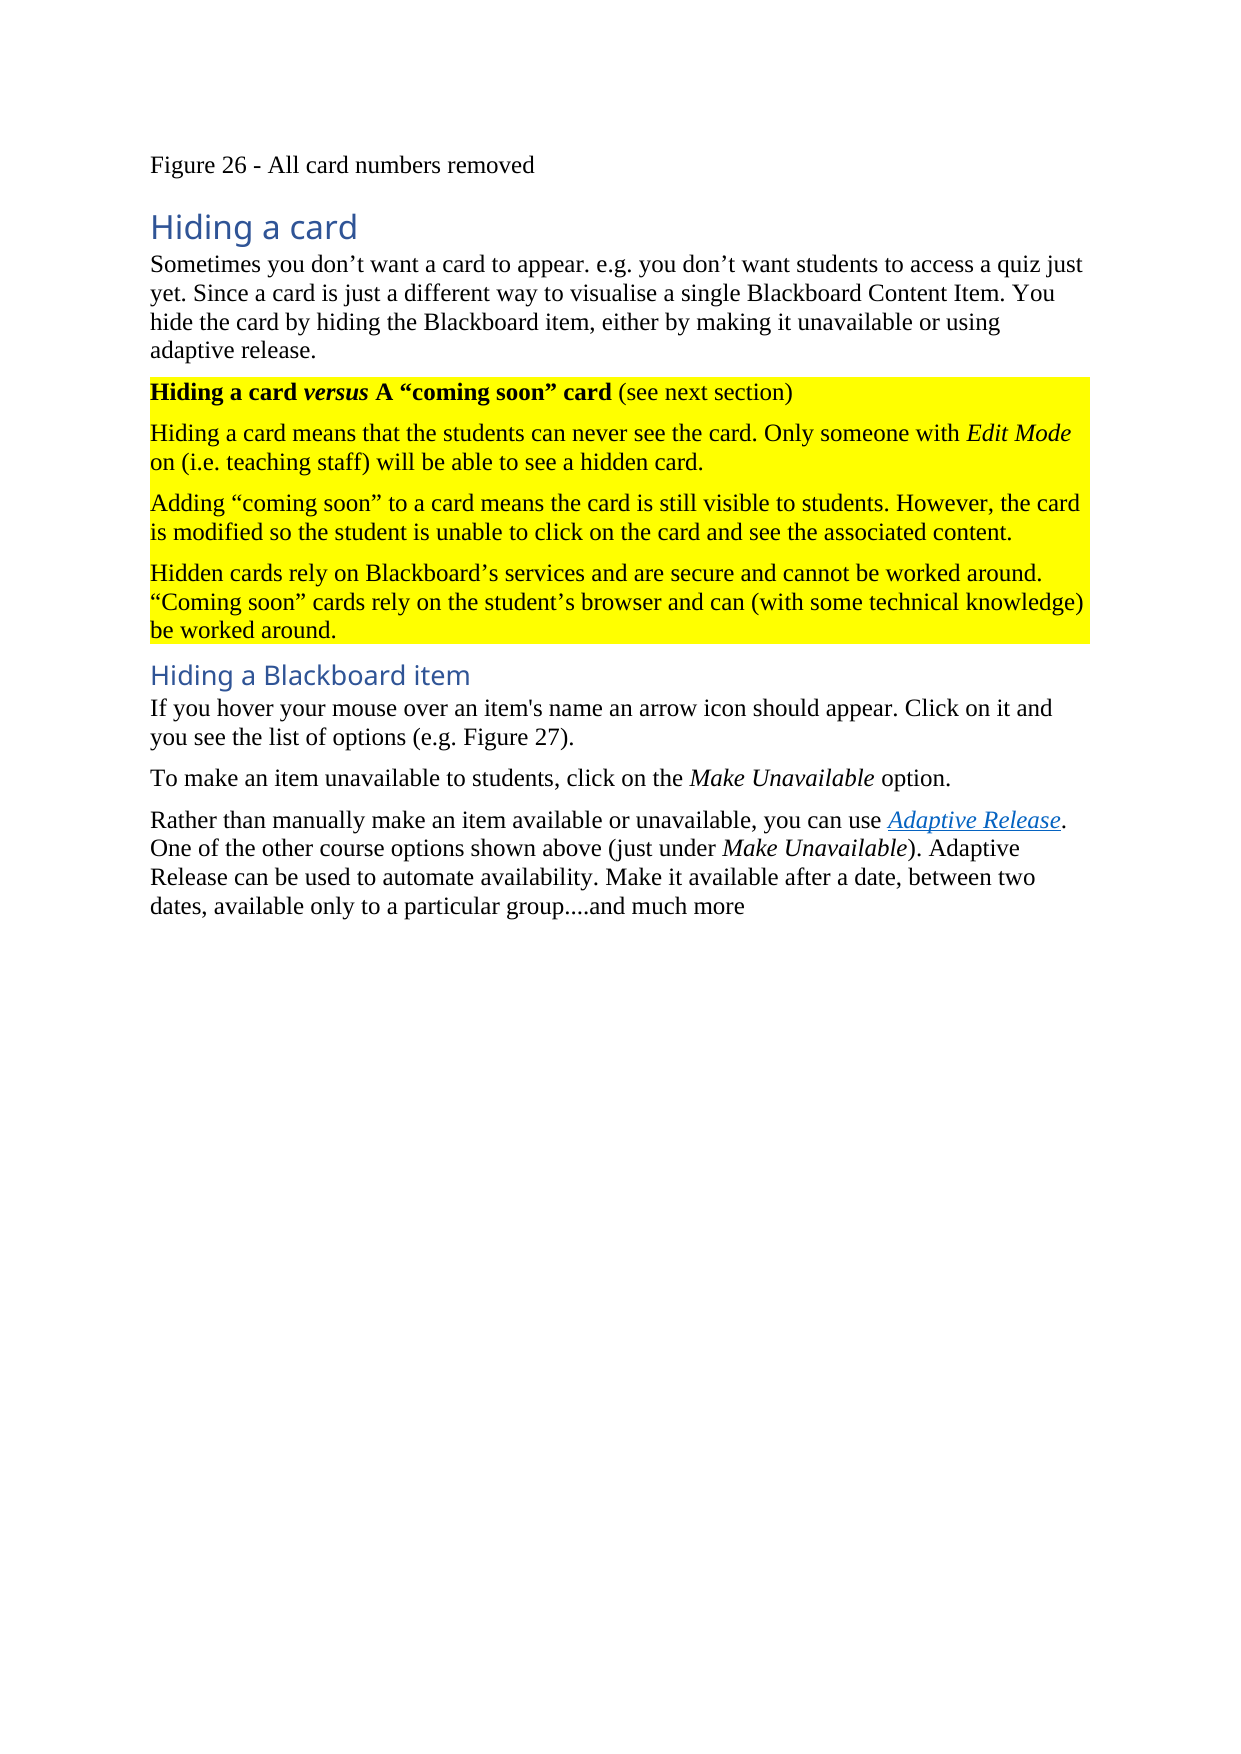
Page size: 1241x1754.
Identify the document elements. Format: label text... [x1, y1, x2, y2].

text If you hover your mouse over an item's name an arrow icon should appear. Click on it and you see the list of options (e.g. Figure 27). [150, 693, 1090, 751]
text Adding “coming soon” to a card means the card is still visible to students. However, the card is modified so the student is unable to click on the card and see the associated content. [150, 488, 1090, 545]
text Figure 26 - All card numbers removed [150, 150, 1090, 179]
text Hiding a card versus A “coming soon” card (see next section) [150, 377, 1090, 405]
text Sometimes you don’t want a card to appear. e.g. you don’t want students to access a quiz just yet. Since a card is just a different way to visualise a single Blackboard Content Item. You hide the card by hiding the Blackboard item, either by making it unavailable or using adaptive release. [150, 249, 1090, 364]
subtitle Hiding a card [150, 204, 1090, 249]
text Hiding a card means that the students can never see the card. Only someone with Edit Mode on (i.e. teaching staff) will be able to see a hidden card. [150, 418, 1090, 475]
text Hidden cards rely on Blackboard’s services and are secure and cannot be worked around. “Coming soon” cards rely on the student’s browser and can (with some technical knowledge) be worked around. [150, 558, 1090, 644]
subtitle Hiding a Blackboard item [150, 657, 1090, 693]
text Rather than manually make an item available or unavailable, you can use Adaptive Release. One of the other course options shown above (just under Make Unavailable). Adaptive Release can be used to automate availability. Make it available after a date, between two dates, available only to a particular group....and much more [150, 805, 1090, 920]
text To make an item unavailable to students, click on the Make Unavailable option. [150, 763, 1090, 792]
